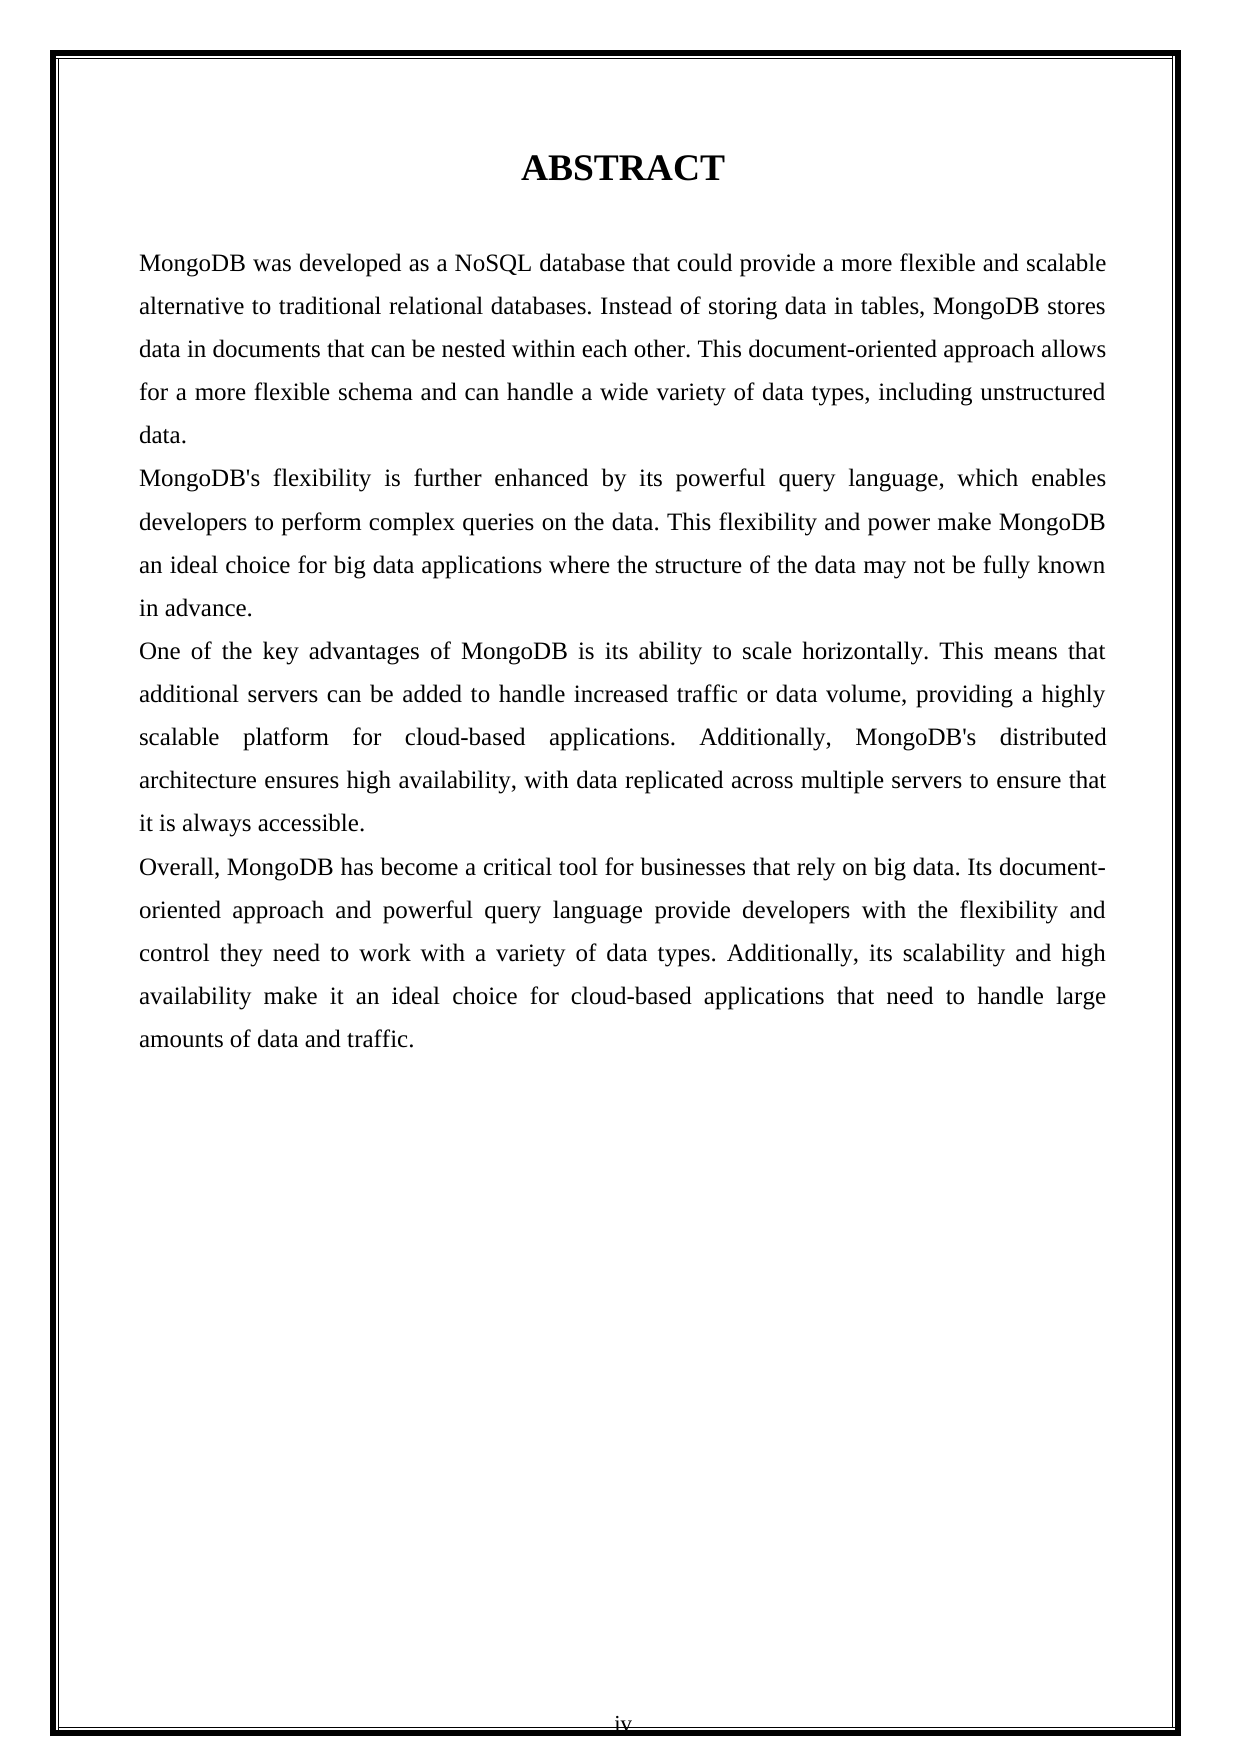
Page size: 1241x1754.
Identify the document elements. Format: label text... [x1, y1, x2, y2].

text Overall, MongoDB has become a critical tool for businesses that rely on big data. Its document-oriented approach and powerful query language provide developers with the flexibility and control they need to work with a variety of data types. Additionally, its scalability and high availability make it an ideal choice for cloud-based applications that need to handle large amounts of data and traffic. [139, 852, 1107, 1053]
text ABSTRACT [74, 145, 1172, 188]
text MongoDB's flexibility is further enhanced by its powerful query language, which enables developers to perform complex queries on the data. This flexibility and power make MongoDB an ideal choice for big data applications where the structure of the data may not be fully known in advance. [139, 463, 1107, 622]
text One of the key advantages of MongoDB is its ability to scale horizontally. This means that additional servers can be added to handle increased traffic or data volume, providing a highly scalable platform for cloud-based applications. Additionally, MongoDB's distributed architecture ensures high availability, with data replicated across multiple servers to ensure that it is always accessible. [139, 636, 1107, 837]
text MongoDB was developed as a NoSQL database that could provide a more flexible and scalable alternative to traditional relational databases. Instead of storing data in tables, MongoDB stores data in documents that can be nested within each other. This document-oriented approach allows for a more flexible schema and can handle a wide variety of data types, including unstructured data. [139, 248, 1107, 449]
